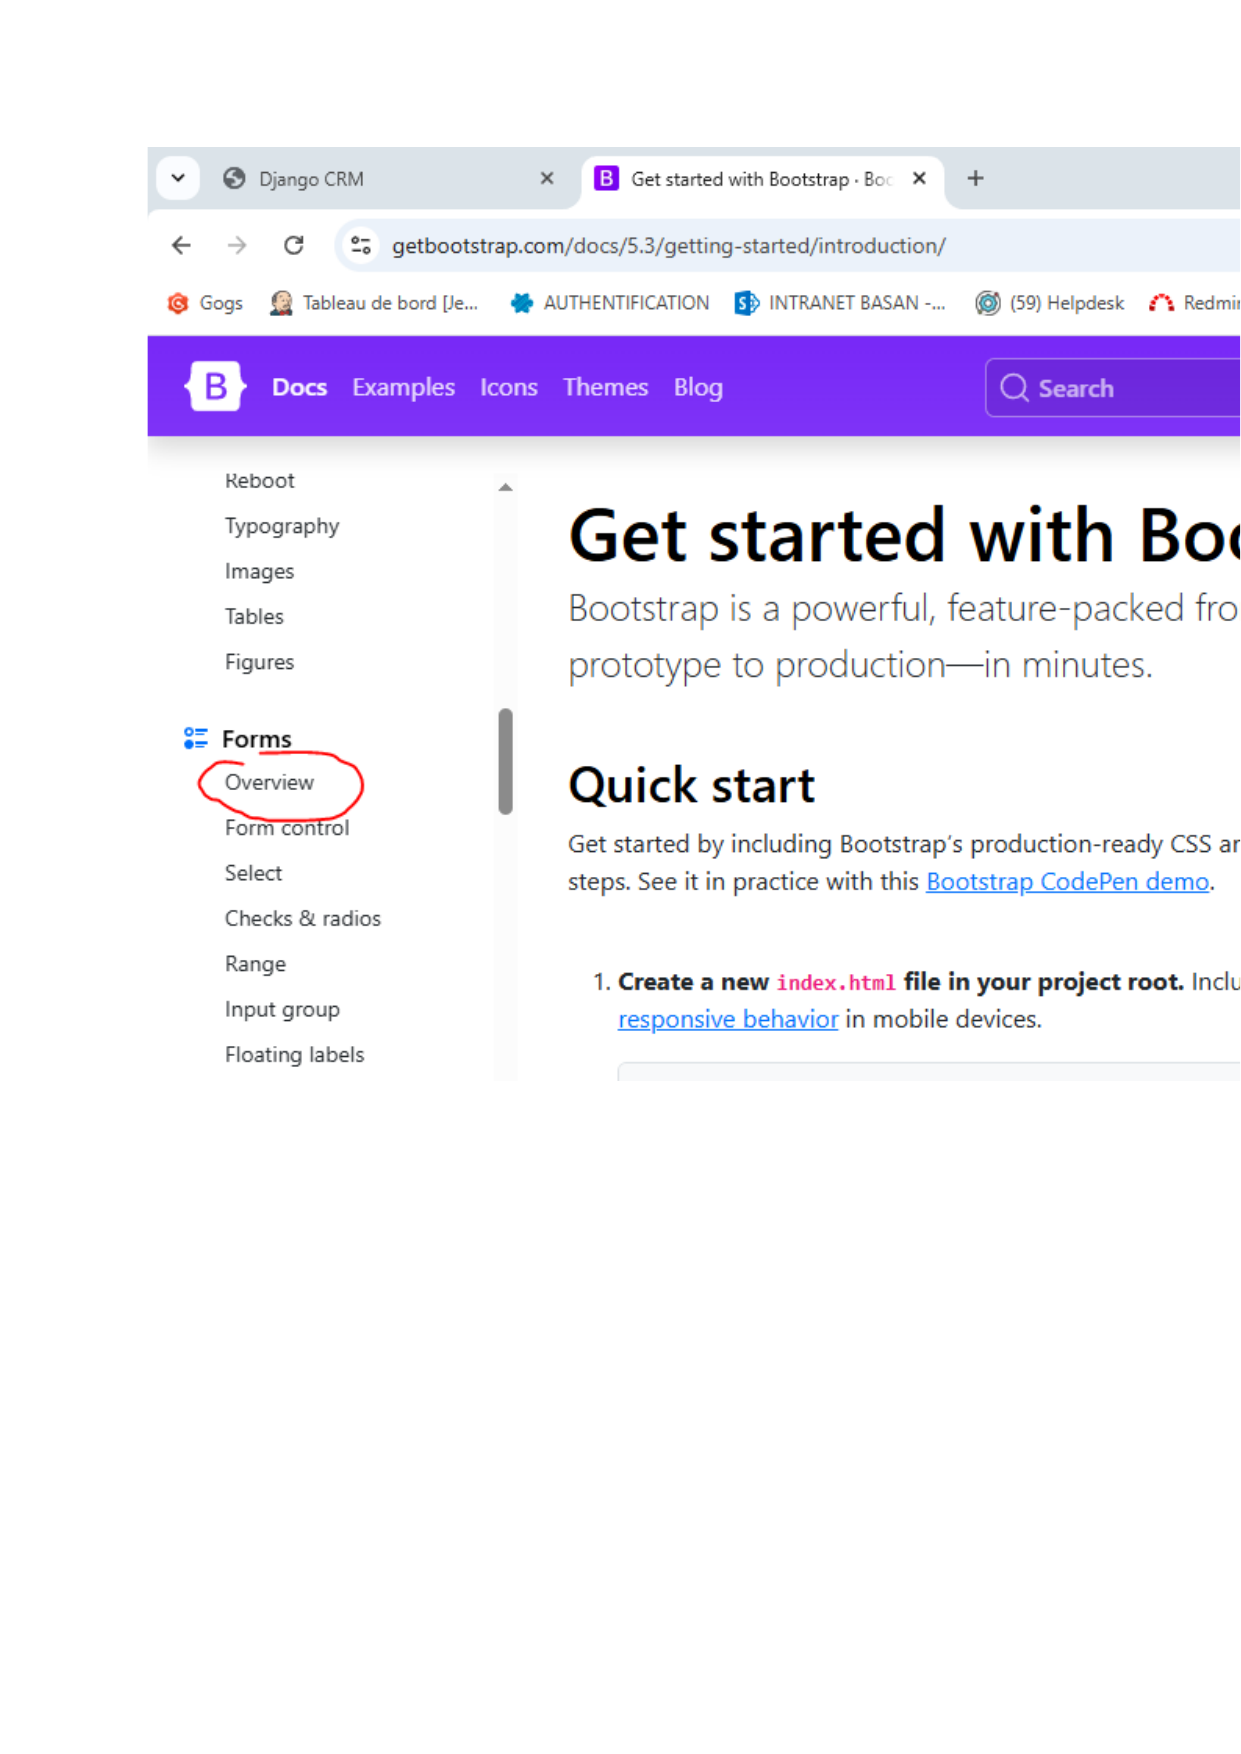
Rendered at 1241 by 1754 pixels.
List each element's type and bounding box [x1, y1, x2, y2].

picture [147, 147, 1241, 1081]
